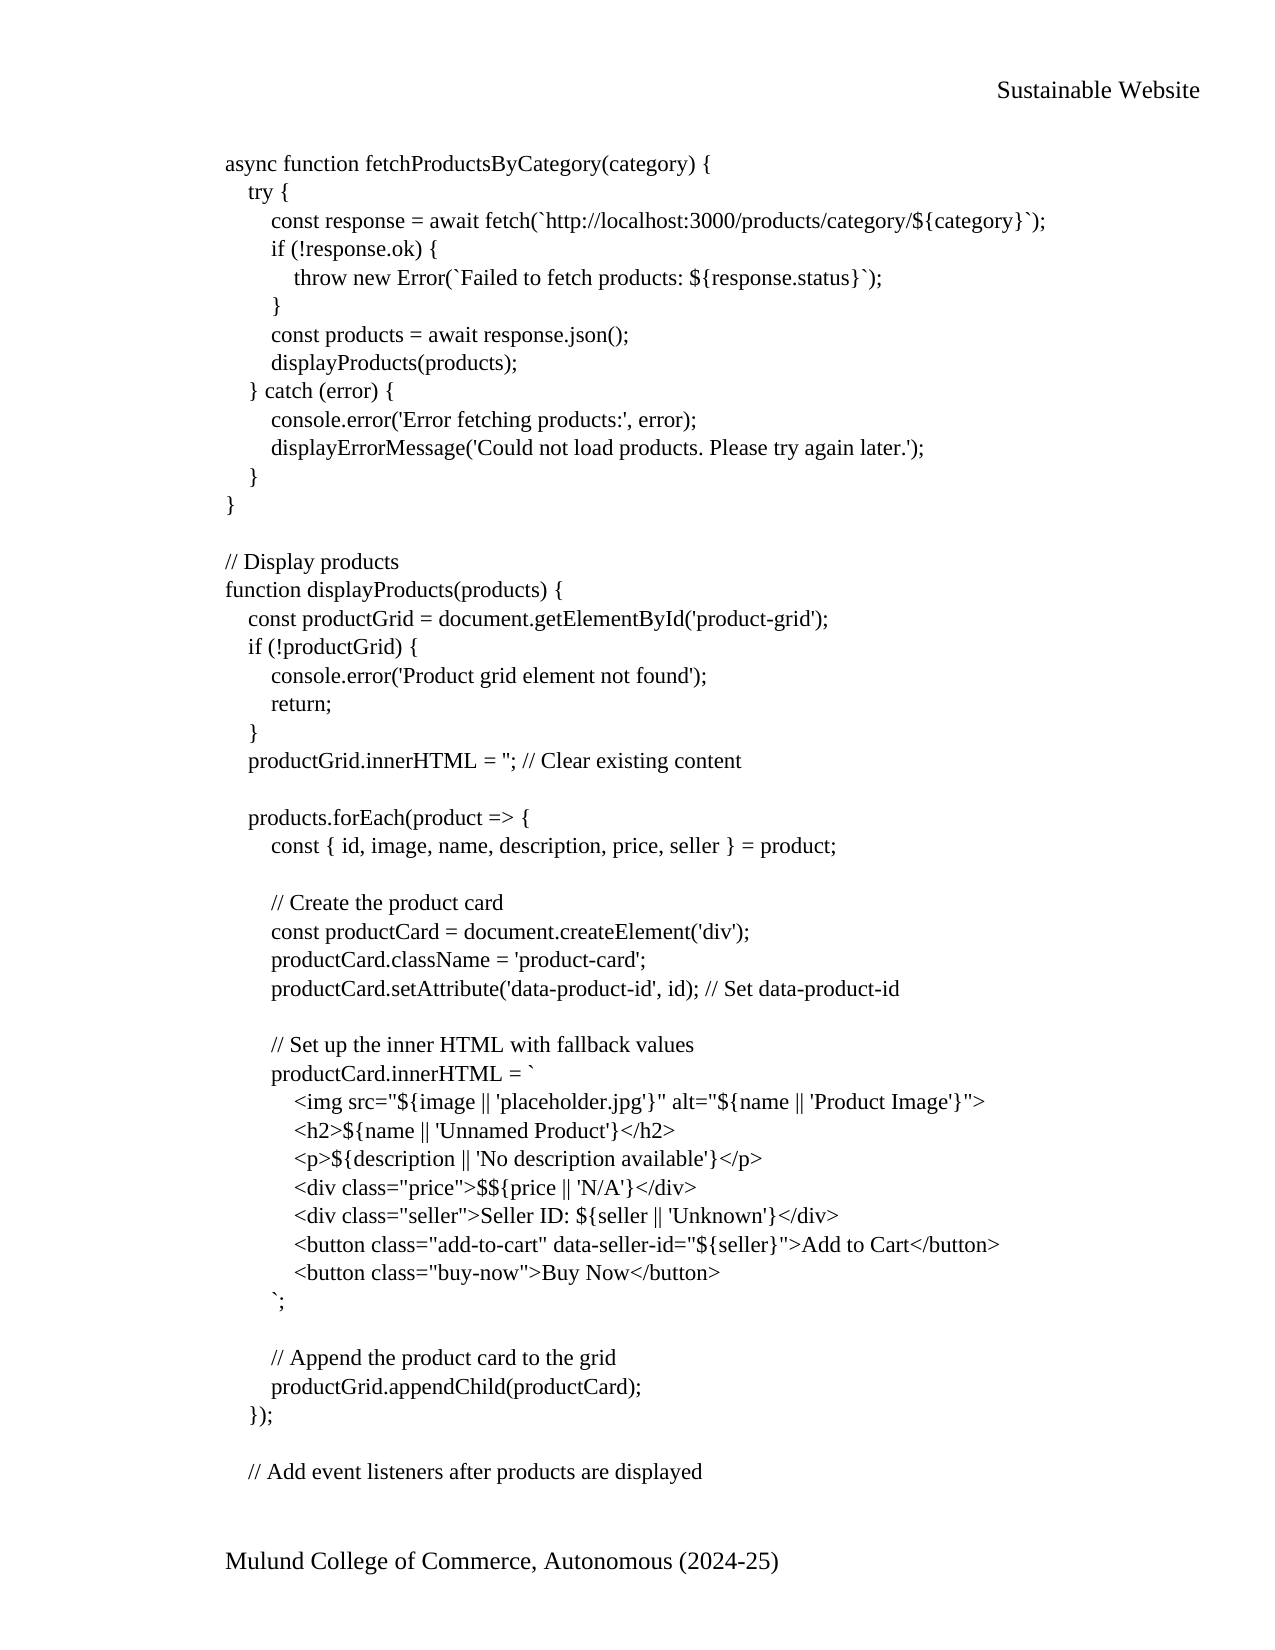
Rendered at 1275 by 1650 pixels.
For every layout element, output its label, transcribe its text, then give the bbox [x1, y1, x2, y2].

text // Append the product card to the grid [225, 1344, 1125, 1371]
text displayProducts(products); [225, 349, 1125, 375]
text <div class="seller">Seller ID: ${seller || 'Unknown'}</div> [225, 1202, 1125, 1228]
text `; [225, 1287, 1125, 1314]
text // Display products [225, 548, 1125, 574]
text const response = await fetch(`http://localhost:3000/products/category/${category}`); [225, 207, 1125, 233]
text try { [225, 178, 1125, 205]
text } [225, 719, 1125, 745]
text productCard.className = 'product-card'; [225, 946, 1125, 973]
text async function fetchProductsByCategory(category) { [225, 150, 1125, 176]
text products.forEach(product => { [225, 804, 1125, 830]
text <h2>${name || 'Unnamed Product'}</h2> [225, 1117, 1125, 1143]
text displayErrorMessage('Could not load products. Please try again later.'); [225, 434, 1125, 461]
text productCard.setAttribute('data-product-id', id); // Set data-product-id [225, 975, 1125, 1001]
text const productGrid = document.getElementById('product-grid'); [225, 605, 1125, 631]
text <p>${description || 'No description available'}</p> [225, 1145, 1125, 1172]
text productCard.innerHTML = ` [225, 1060, 1125, 1086]
text } [225, 463, 1125, 489]
text if (!response.ok) { [225, 235, 1125, 262]
text throw new Error(`Failed to fetch products: ${response.status}`); [225, 264, 1125, 290]
text productGrid.innerHTML = ''; // Clear existing content [225, 747, 1125, 773]
text } catch (error) { [225, 377, 1125, 404]
text // Add event listeners after products are displayed [225, 1458, 1125, 1484]
text if (!productGrid) { [225, 633, 1125, 660]
text // Create the product card [225, 889, 1125, 916]
text } [225, 292, 1125, 318]
text // Set up the inner HTML with fallback values [225, 1032, 1125, 1058]
text <img src="${image || 'placeholder.jpg'}" alt="${name || 'Product Image'}"> [225, 1088, 1125, 1115]
text const products = await response.json(); [225, 321, 1125, 347]
text console.error('Product grid element not found'); [225, 662, 1125, 688]
text <button class="add-to-cart" data-seller-id="${seller}">Add to Cart</button> [225, 1231, 1125, 1257]
text }); [225, 1401, 1125, 1428]
text <div class="price">$${price || 'N/A'}</div> [225, 1174, 1125, 1200]
text return; [225, 690, 1125, 717]
text productGrid.appendChild(productCard); [225, 1373, 1125, 1399]
text function displayProducts(products) { [225, 577, 1125, 603]
text const productCard = document.createElement('div'); [225, 918, 1125, 944]
text console.error('Error fetching products:', error); [225, 406, 1125, 432]
text const { id, image, name, description, price, seller } = product; [225, 832, 1125, 859]
text <button class="buy-now">Buy Now</button> [225, 1259, 1125, 1285]
text } [225, 491, 1125, 518]
